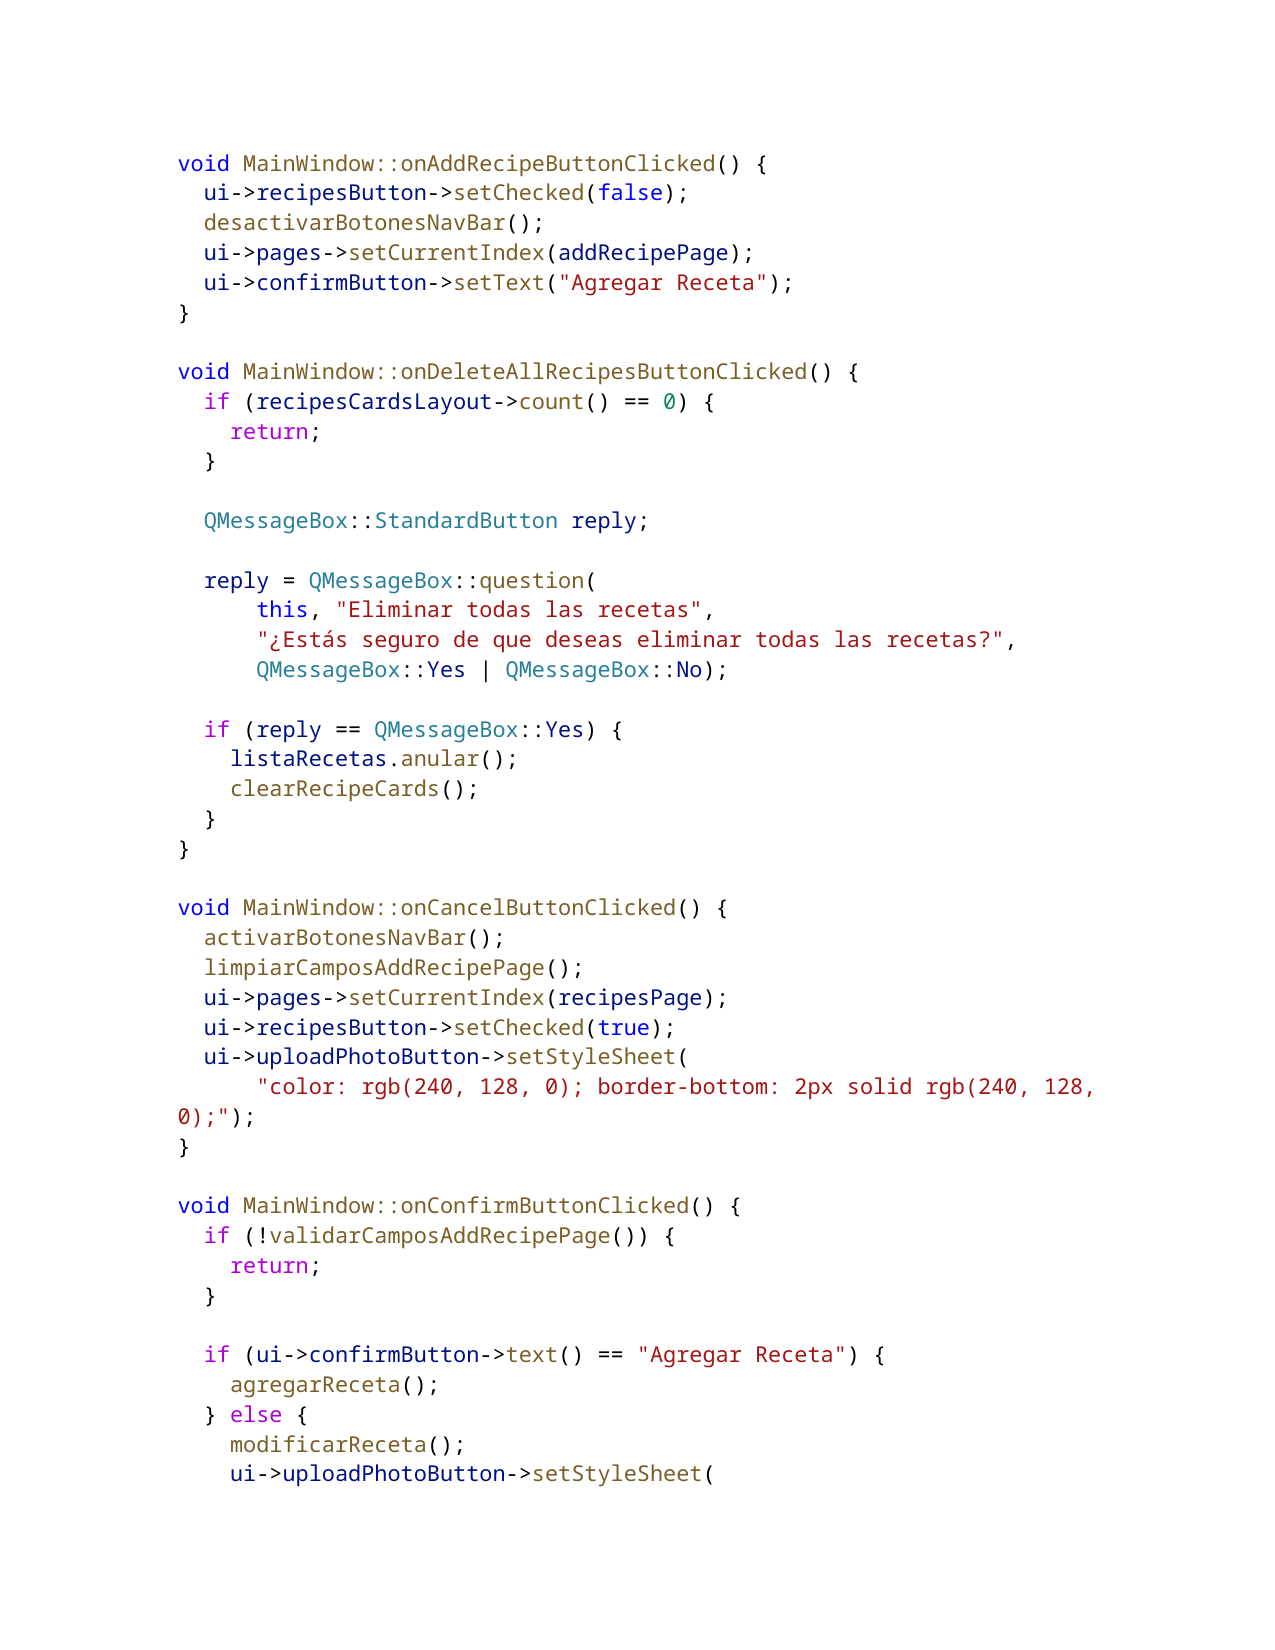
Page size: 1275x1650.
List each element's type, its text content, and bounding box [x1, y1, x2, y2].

text void MainWindow::onDeleteAllRecipesButtonClicked() { [177, 356, 1098, 386]
text } [177, 1131, 1098, 1161]
text void MainWindow::onAddRecipeButtonClicked() { [177, 148, 1098, 177]
text } else { [177, 1399, 1098, 1429]
text reply = QMessageBox::question( [177, 565, 1098, 594]
text QMessageBox::Yes | QMessageBox::No); [177, 654, 1098, 684]
text } [177, 1280, 1098, 1309]
text agregarReceta(); [177, 1369, 1098, 1399]
text modificarReceta(); [177, 1429, 1098, 1458]
text ui->uploadPhotoButton->setStyleSheet( [177, 1458, 1098, 1488]
text if (reply == QMessageBox::Yes) { [177, 714, 1098, 743]
text return; [177, 416, 1098, 446]
text } [177, 446, 1098, 475]
text ui->uploadPhotoButton->setStyleSheet( [177, 1041, 1098, 1071]
text ui->pages->setCurrentIndex(addRecipePage); [177, 237, 1098, 267]
text if (!validarCamposAddRecipePage()) { [177, 1220, 1098, 1250]
text void MainWindow::onConfirmButtonClicked() { [177, 1190, 1098, 1220]
text "color: rgb(240, 128, 0); border-bottom: 2px solid rgb(240, 128, 0);"); [177, 1071, 1098, 1131]
text } [177, 833, 1098, 863]
text ui->recipesButton->setChecked(false); [177, 177, 1098, 207]
text clearRecipeCards(); [177, 773, 1098, 803]
text listaRecetas.anular(); [177, 743, 1098, 773]
text } [177, 297, 1098, 326]
text if (recipesCardsLayout->count() == 0) { [177, 386, 1098, 416]
text activarBotonesNavBar(); [177, 922, 1098, 952]
text ui->pages->setCurrentIndex(recipesPage); [177, 982, 1098, 1012]
text "¿Estás seguro de que deseas eliminar todas las recetas?", [177, 624, 1098, 654]
text if (ui->confirmButton->text() == "Agregar Receta") { [177, 1339, 1098, 1369]
text } [177, 803, 1098, 833]
text desactivarBotonesNavBar(); [177, 207, 1098, 237]
text this, "Eliminar todas las recetas", [177, 594, 1098, 624]
text ui->recipesButton->setChecked(true); [177, 1012, 1098, 1041]
text ui->confirmButton->setText("Agregar Receta"); [177, 267, 1098, 297]
text return; [177, 1250, 1098, 1280]
text void MainWindow::onCancelButtonClicked() { [177, 892, 1098, 922]
text limpiarCamposAddRecipePage(); [177, 952, 1098, 982]
text QMessageBox::StandardButton reply; [177, 505, 1098, 535]
